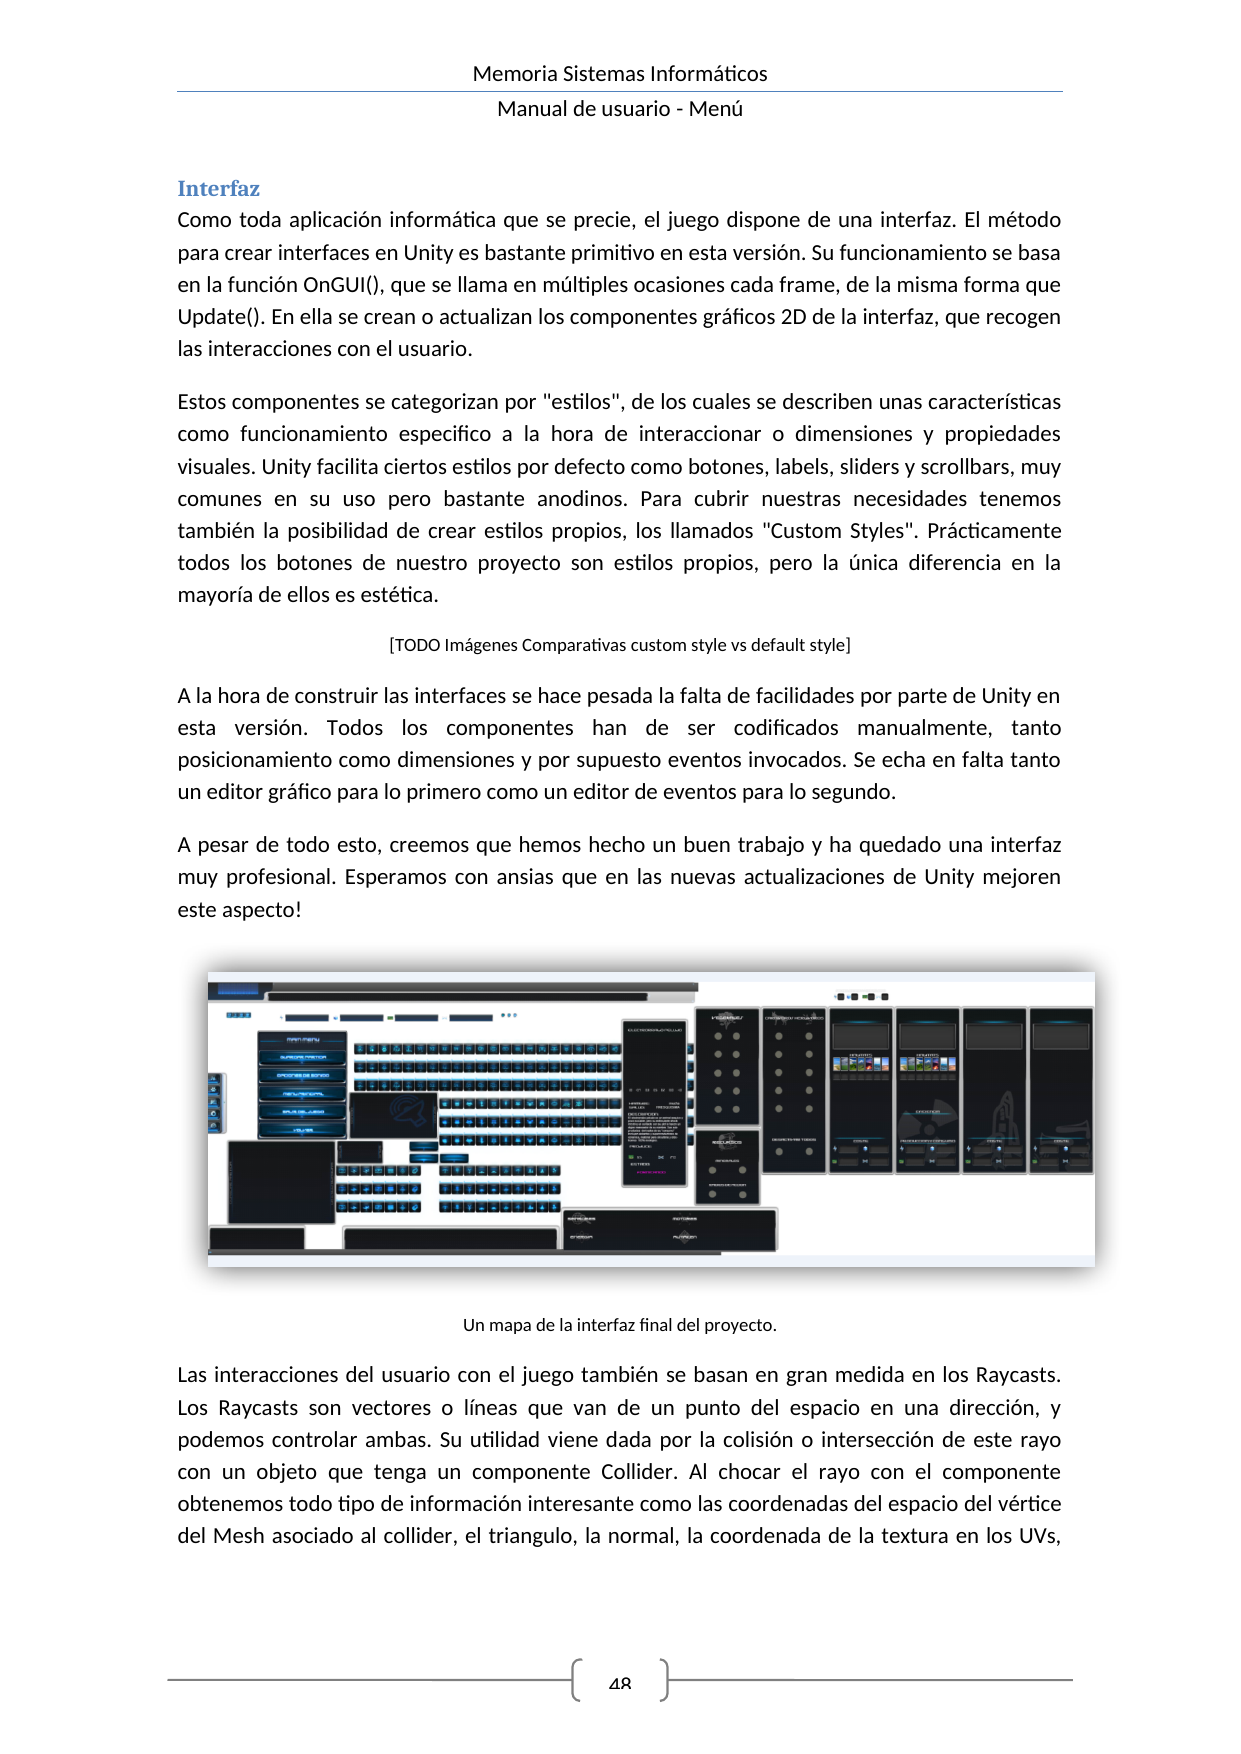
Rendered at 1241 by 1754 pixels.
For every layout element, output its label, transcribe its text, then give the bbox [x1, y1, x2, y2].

subtitle Interfaz [177, 175, 1063, 202]
text A pesar de todo esto, creemos que hemos hecho un buen trabajo y ha quedado una interfaz muy profesional. Esperamos con ansias que en las nuevas actualizaciones de Unity mejoren este aspecto! [177, 830, 1063, 923]
text A la hora de construir las interfaces se hace pesada la falta de facilidades por parte de Unity en esta versión. Todos los componentes han de ser codificados manualmente, tanto posicionamiento como dimensiones y por supuesto eventos invocados. Se echa en falta tanto un editor gráfico para lo primero como un editor de eventos para lo segundo. [177, 681, 1063, 805]
text [TODO Imágenes Comparativas custom style vs default style] [177, 633, 1063, 656]
text Como toda aplicación informática que se precie, el juego dispone de una interfaz. El método para crear interfaces en Unity es bastante primitivo en esta versión. Su funcionamiento se basa en la función OnGUI(), que se llama en múltiples ocasiones cada frame, de la misma forma que Update(). En ella se crean o actualizan los componentes gráficos 2D de la interfaz, que recogen las interacciones con el usuario. [177, 206, 1063, 362]
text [177, 1361, 1063, 1549]
text Un mapa de la interfaz final del proyecto. [177, 1313, 1063, 1336]
text Estos componentes se categorizan por "estilos", de los cuales se describen unas características como funcionamiento especifico a la hora de interaccionar o dimensiones y propiedades visuales. Unity facilita ciertos estilos por defecto como botones, labels, sliders y scrollbars, muy comunes en su uso pero bastante anodinos. Para cubrir nuestras necesidades tenemos también la posibilidad de crear estilos propios, los llamados "Custom Styles". Prácticamente todos los botones de nuestro proyecto son estilos propios, pero la única diferencia en la mayoría de ellos es estética. [177, 387, 1063, 608]
picture [208, 972, 1095, 1267]
